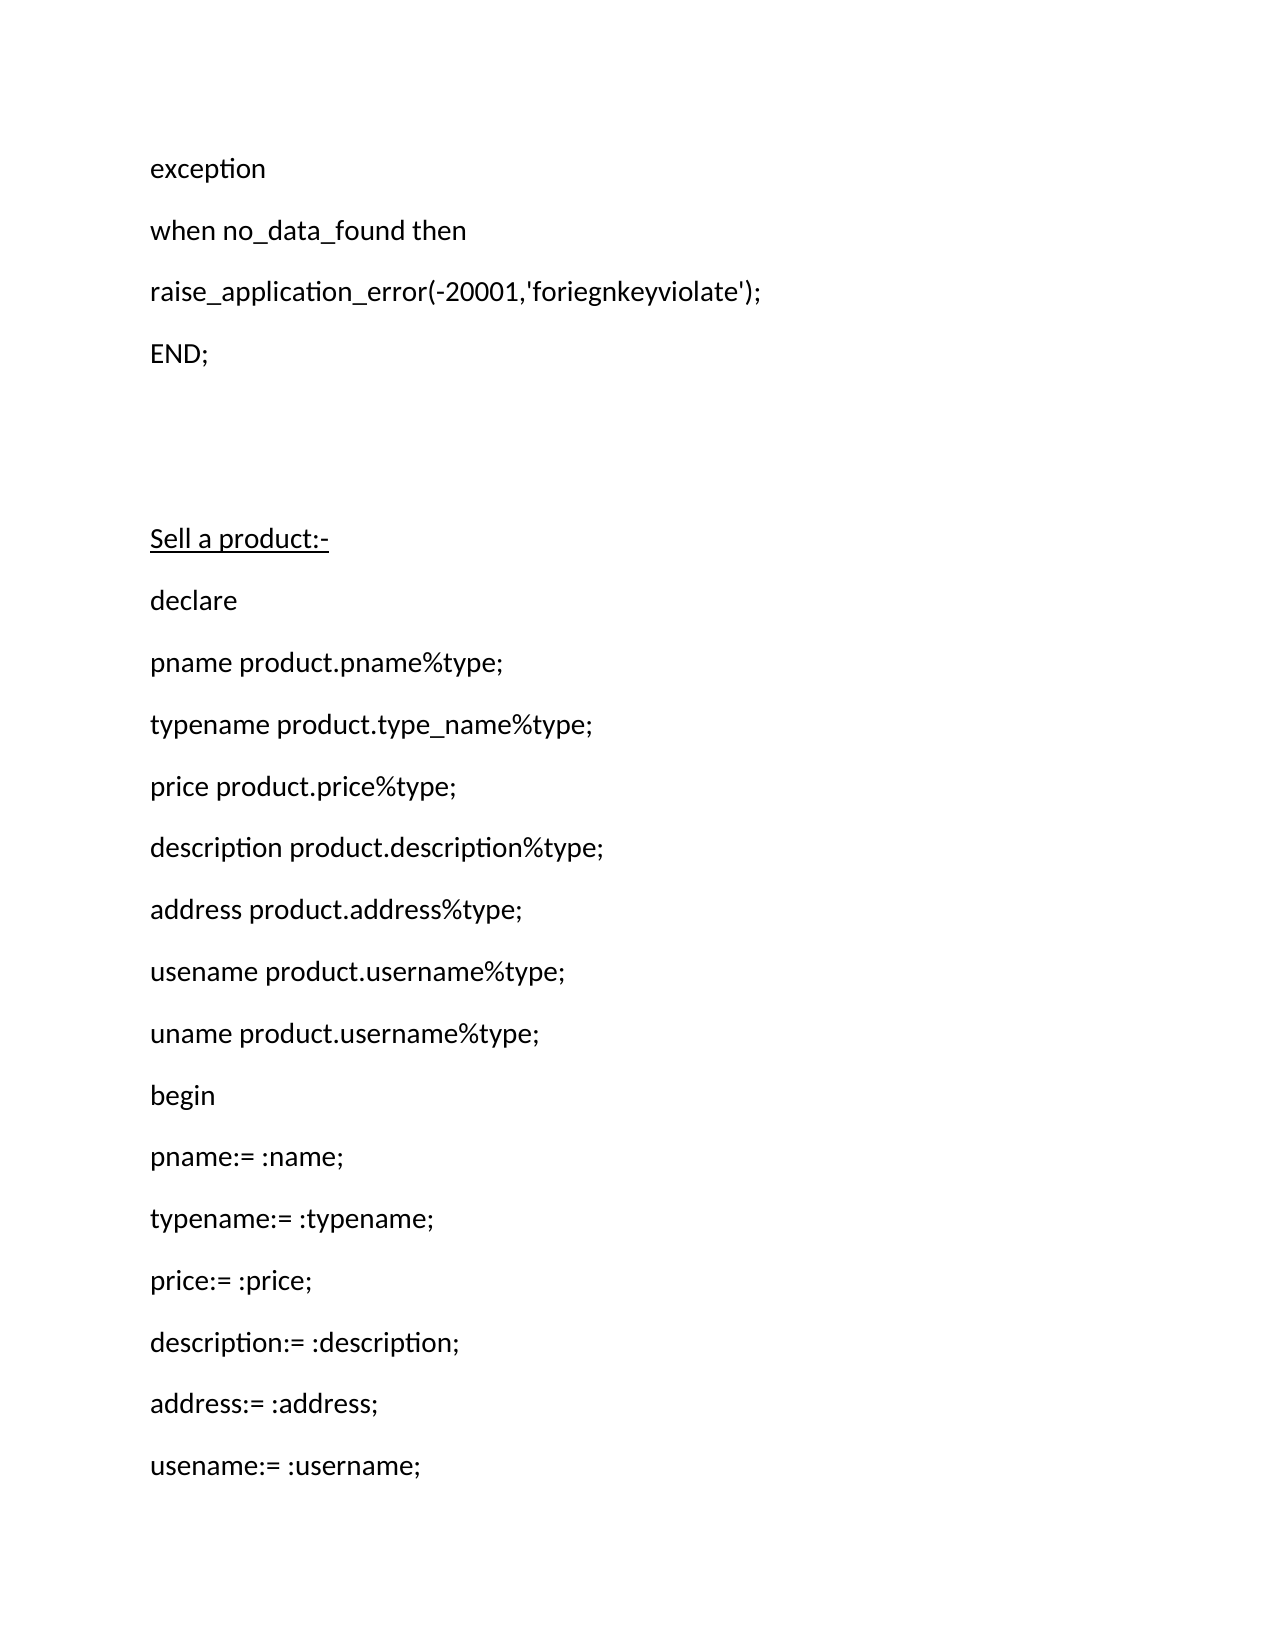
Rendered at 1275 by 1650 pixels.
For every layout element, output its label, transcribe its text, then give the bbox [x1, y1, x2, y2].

text price:= :price; [150, 1262, 1125, 1297]
text uname product.username%type; [150, 1015, 1125, 1050]
text pname product.pname%type; [150, 644, 1125, 680]
text when no_data_found then [150, 212, 1125, 247]
text price product.price%type; [150, 768, 1125, 803]
text address:= :address; [150, 1385, 1125, 1421]
text address product.address%type; [150, 891, 1125, 927]
text description product.description%type; [150, 829, 1125, 865]
text declare [150, 582, 1125, 618]
text pname:= :name; [150, 1138, 1125, 1174]
text typename:= :typename; [150, 1200, 1125, 1236]
text description:= :description; [150, 1324, 1125, 1359]
text Sell a product:- [150, 521, 1125, 556]
text usename:= :username; [150, 1447, 1125, 1483]
text begin [150, 1077, 1125, 1112]
text exception [150, 150, 1125, 186]
text END; [150, 335, 1125, 371]
text typename product.type_name%type; [150, 706, 1125, 742]
text raise_application_error(-20001,'foriegnkeyviolate'); [150, 273, 1125, 309]
text usename product.username%type; [150, 953, 1125, 989]
